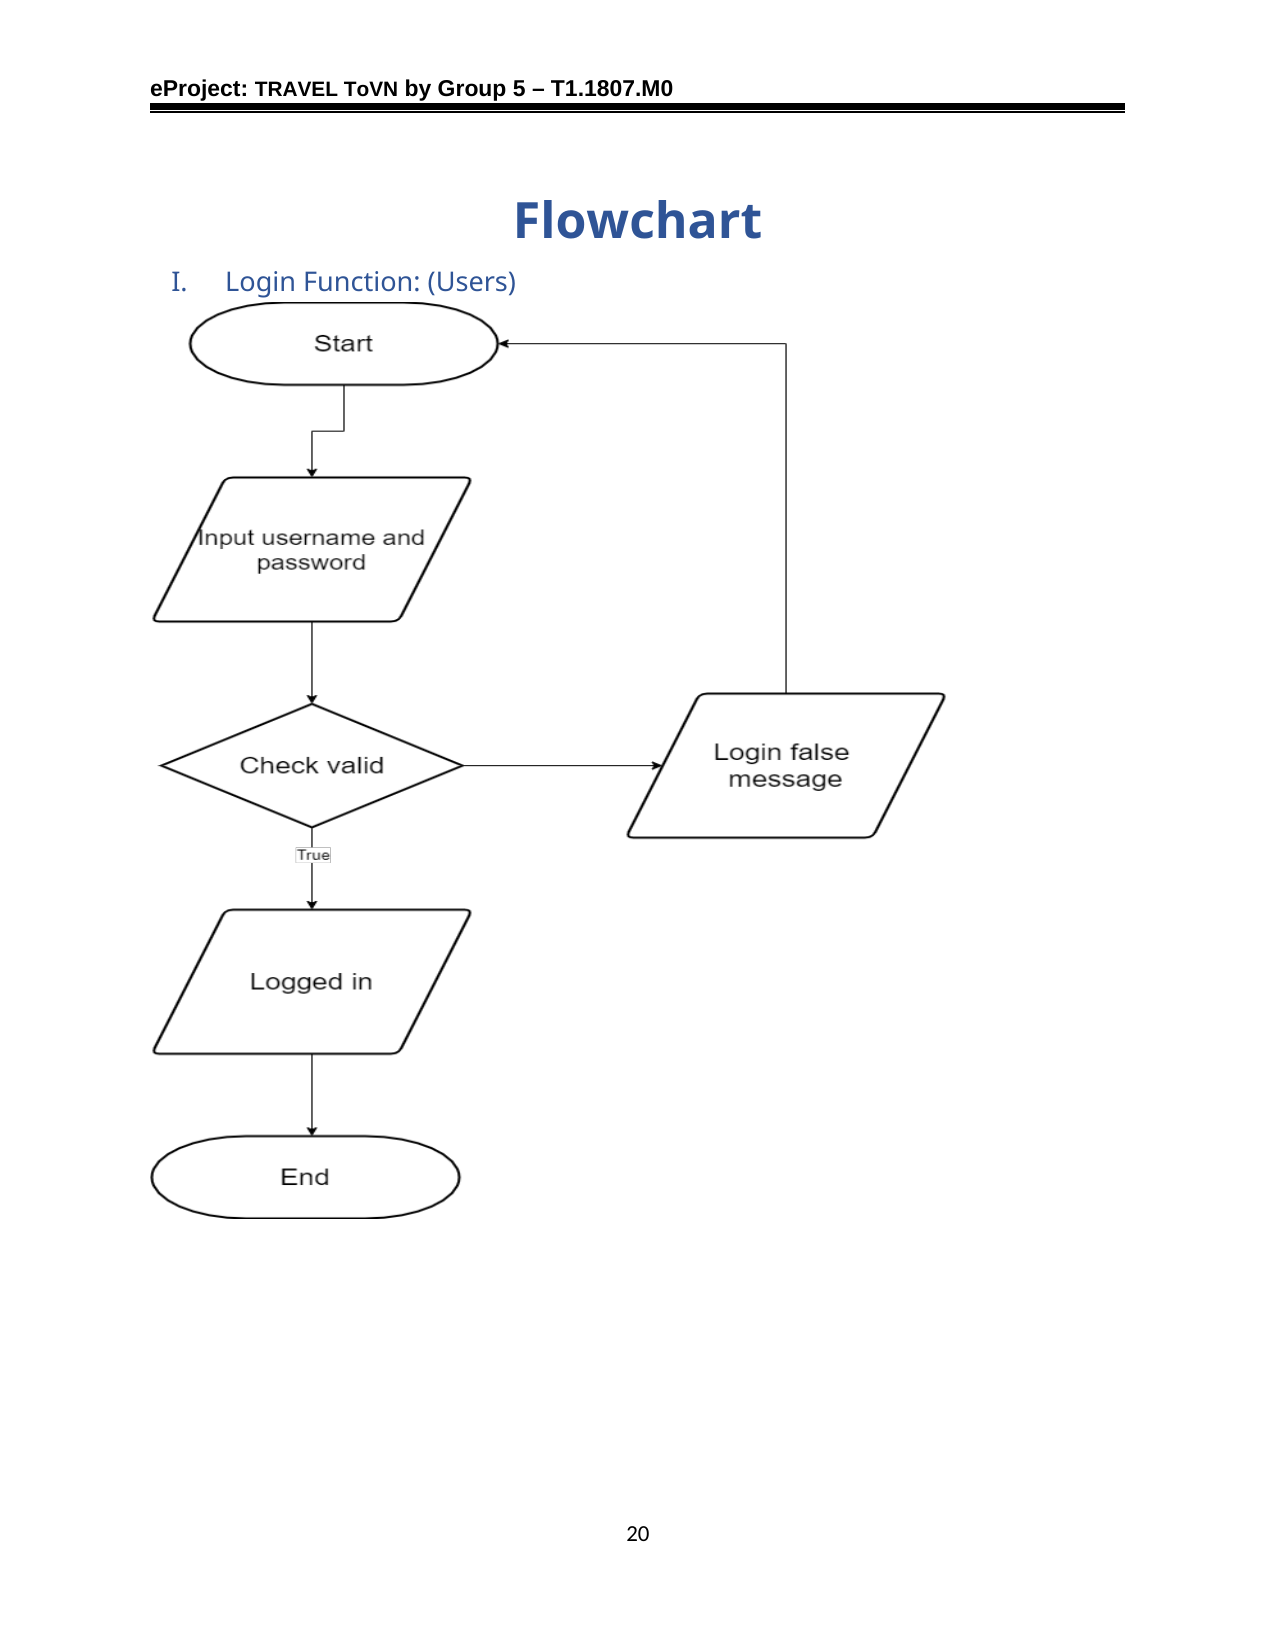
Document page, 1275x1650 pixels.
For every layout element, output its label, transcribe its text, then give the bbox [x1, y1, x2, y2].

picture [150, 302, 947, 1219]
subtitle Flowchart [150, 184, 1125, 253]
subtitle Login Function: (Users) [187, 262, 1125, 299]
